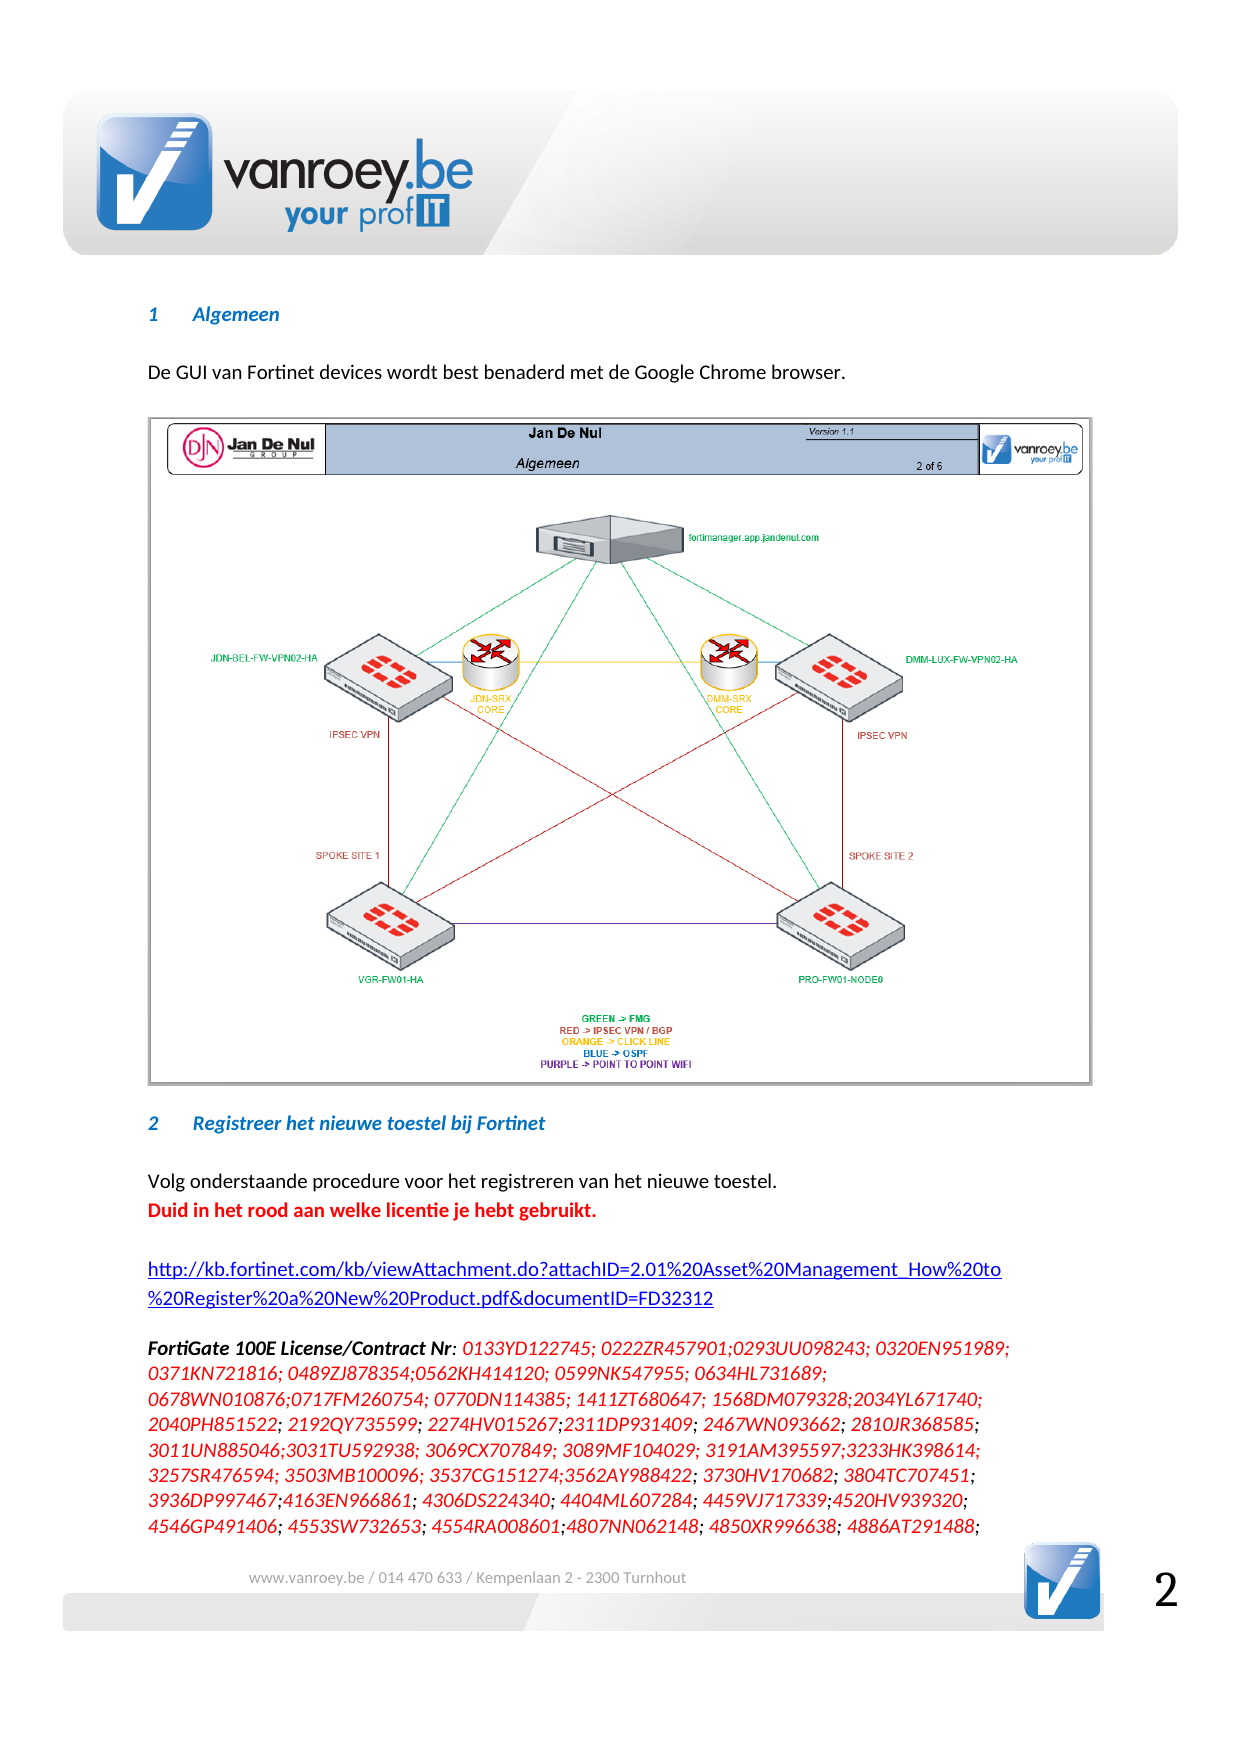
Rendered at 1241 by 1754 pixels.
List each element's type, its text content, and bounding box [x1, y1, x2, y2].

picture [147, 417, 1093, 1086]
subtitle Registreer het nieuwe toestel bij Fortinet [148, 1110, 1093, 1136]
subtitle Algemeen [148, 301, 1093, 327]
picture [63, 90, 1178, 255]
text De GUI van Fortinet devices wordt best benaderd met de Google Chrome browser. [148, 330, 1093, 417]
picture [62, 1542, 1103, 1631]
text Volg onderstaande procedure voor het registreren van het nieuwe toestel. Duid in het rood aan welke licentie je hebt gebruikt. http://kb.fortinet.com/kb/viewAttachment.do?attachID=2.01%20Asset%20Management_How%20to%20Register%20a%20New%20Product.pdf&documentID=FD32312 [148, 1139, 1093, 1311]
